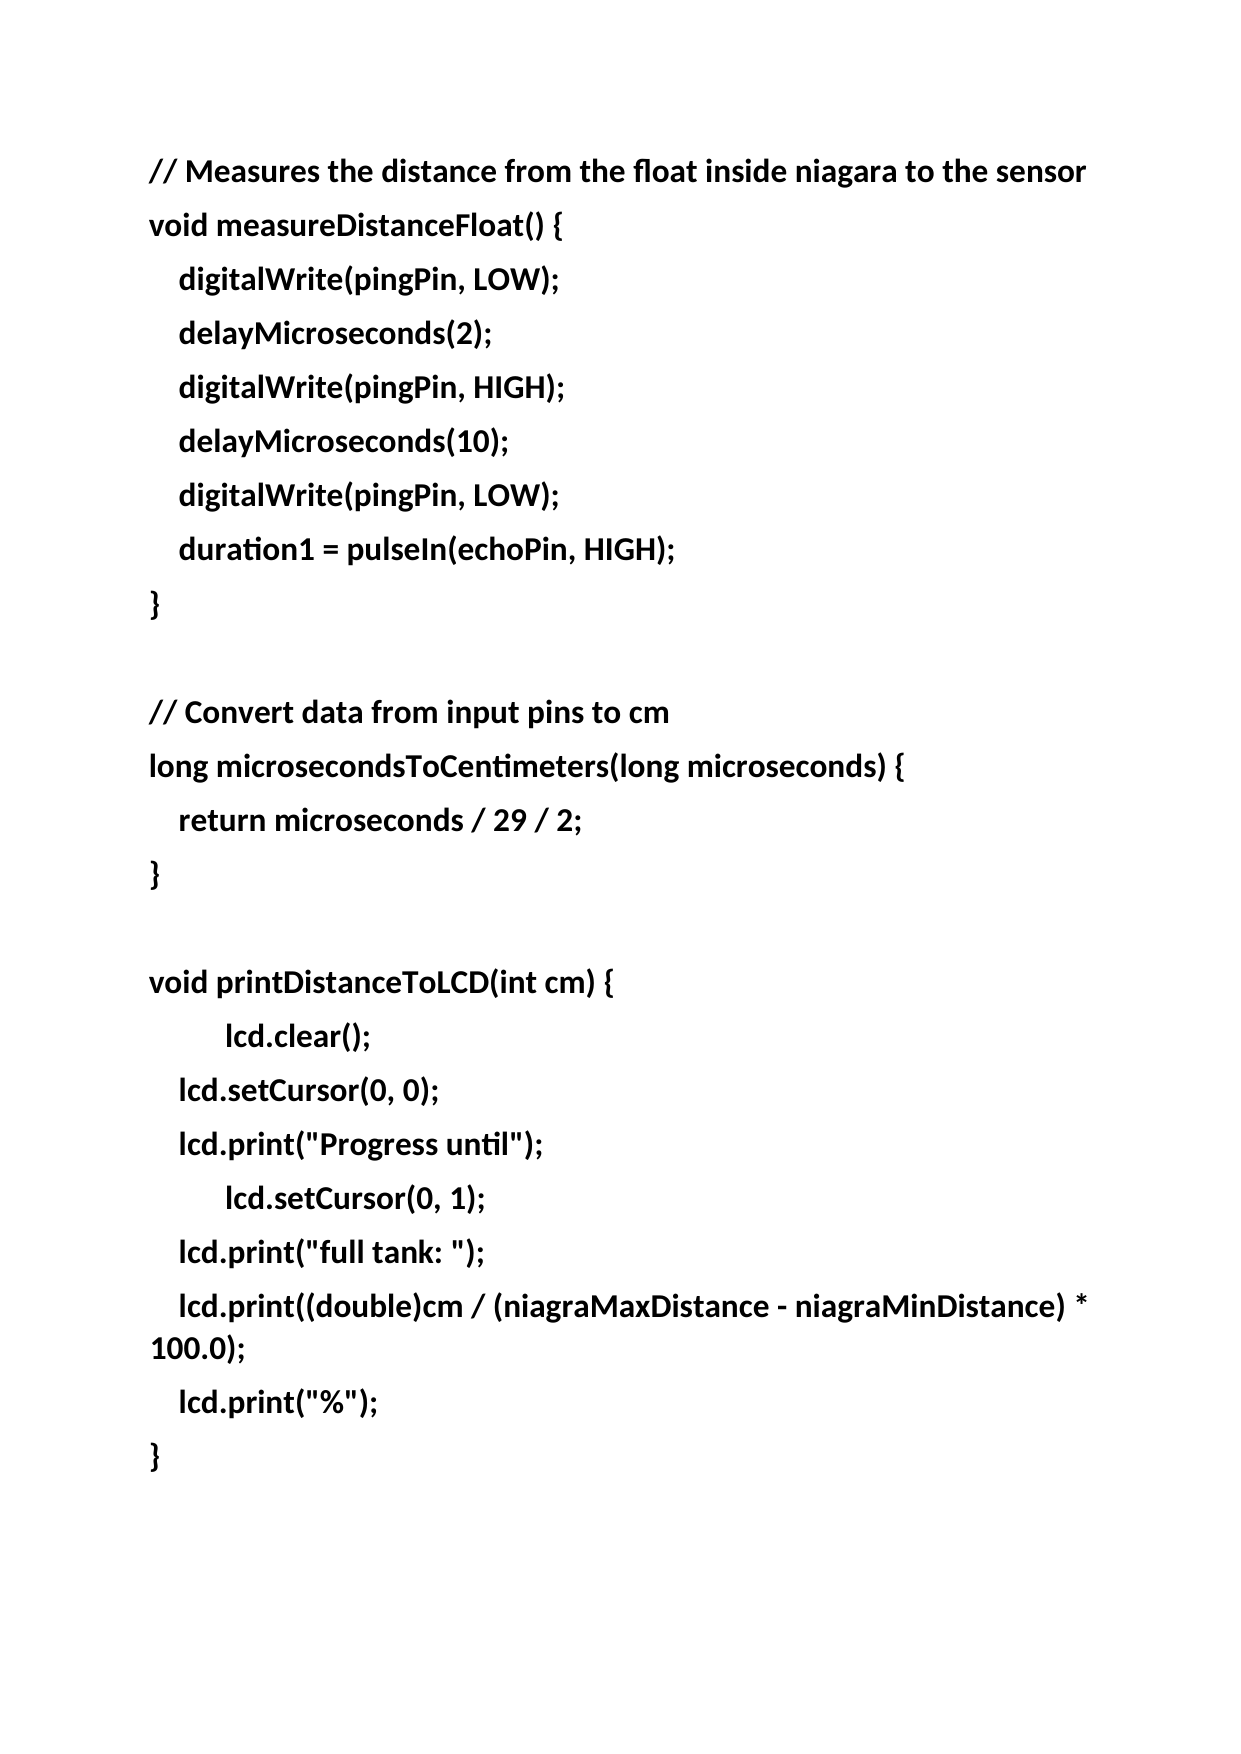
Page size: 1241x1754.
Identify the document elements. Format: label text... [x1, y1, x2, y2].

text digitalWrite(pingPin, LOW); [148, 258, 1096, 299]
text delayMicroseconds(10); [148, 420, 1096, 461]
text long microsecondsToCentimeters(long microseconds) { [148, 745, 1096, 785]
text lcd.print("%"); [148, 1381, 1096, 1422]
text digitalWrite(pingPin, HIGH); [148, 366, 1096, 407]
text lcd.print("full tank: "); [148, 1231, 1096, 1272]
text } [148, 1435, 1096, 1476]
text void printDistanceToLCD(int cm) { [148, 961, 1096, 1002]
text return microseconds / 29 / 2; [148, 799, 1096, 839]
text // Convert data from input pins to cm [148, 691, 1096, 731]
text void measureDistanceFloat() { [148, 204, 1096, 245]
text // Measures the distance from the float inside niagara to the sensor [148, 150, 1096, 191]
text lcd.print((double)cm / (niagraMaxDistance - niagraMinDistance) * 100.0); [148, 1285, 1096, 1367]
text lcd.print("Progress until"); [148, 1123, 1096, 1164]
text lcd.setCursor(0, 1); [148, 1177, 1096, 1218]
text } [148, 853, 1096, 893]
text delayMicroseconds(2); [148, 312, 1096, 353]
text digitalWrite(pingPin, LOW); [148, 474, 1096, 515]
text duration1 = pulseIn(echoPin, HIGH); [148, 528, 1096, 569]
text lcd.clear(); [148, 1015, 1096, 1056]
text lcd.setCursor(0, 0); [148, 1069, 1096, 1110]
text } [148, 582, 1096, 623]
